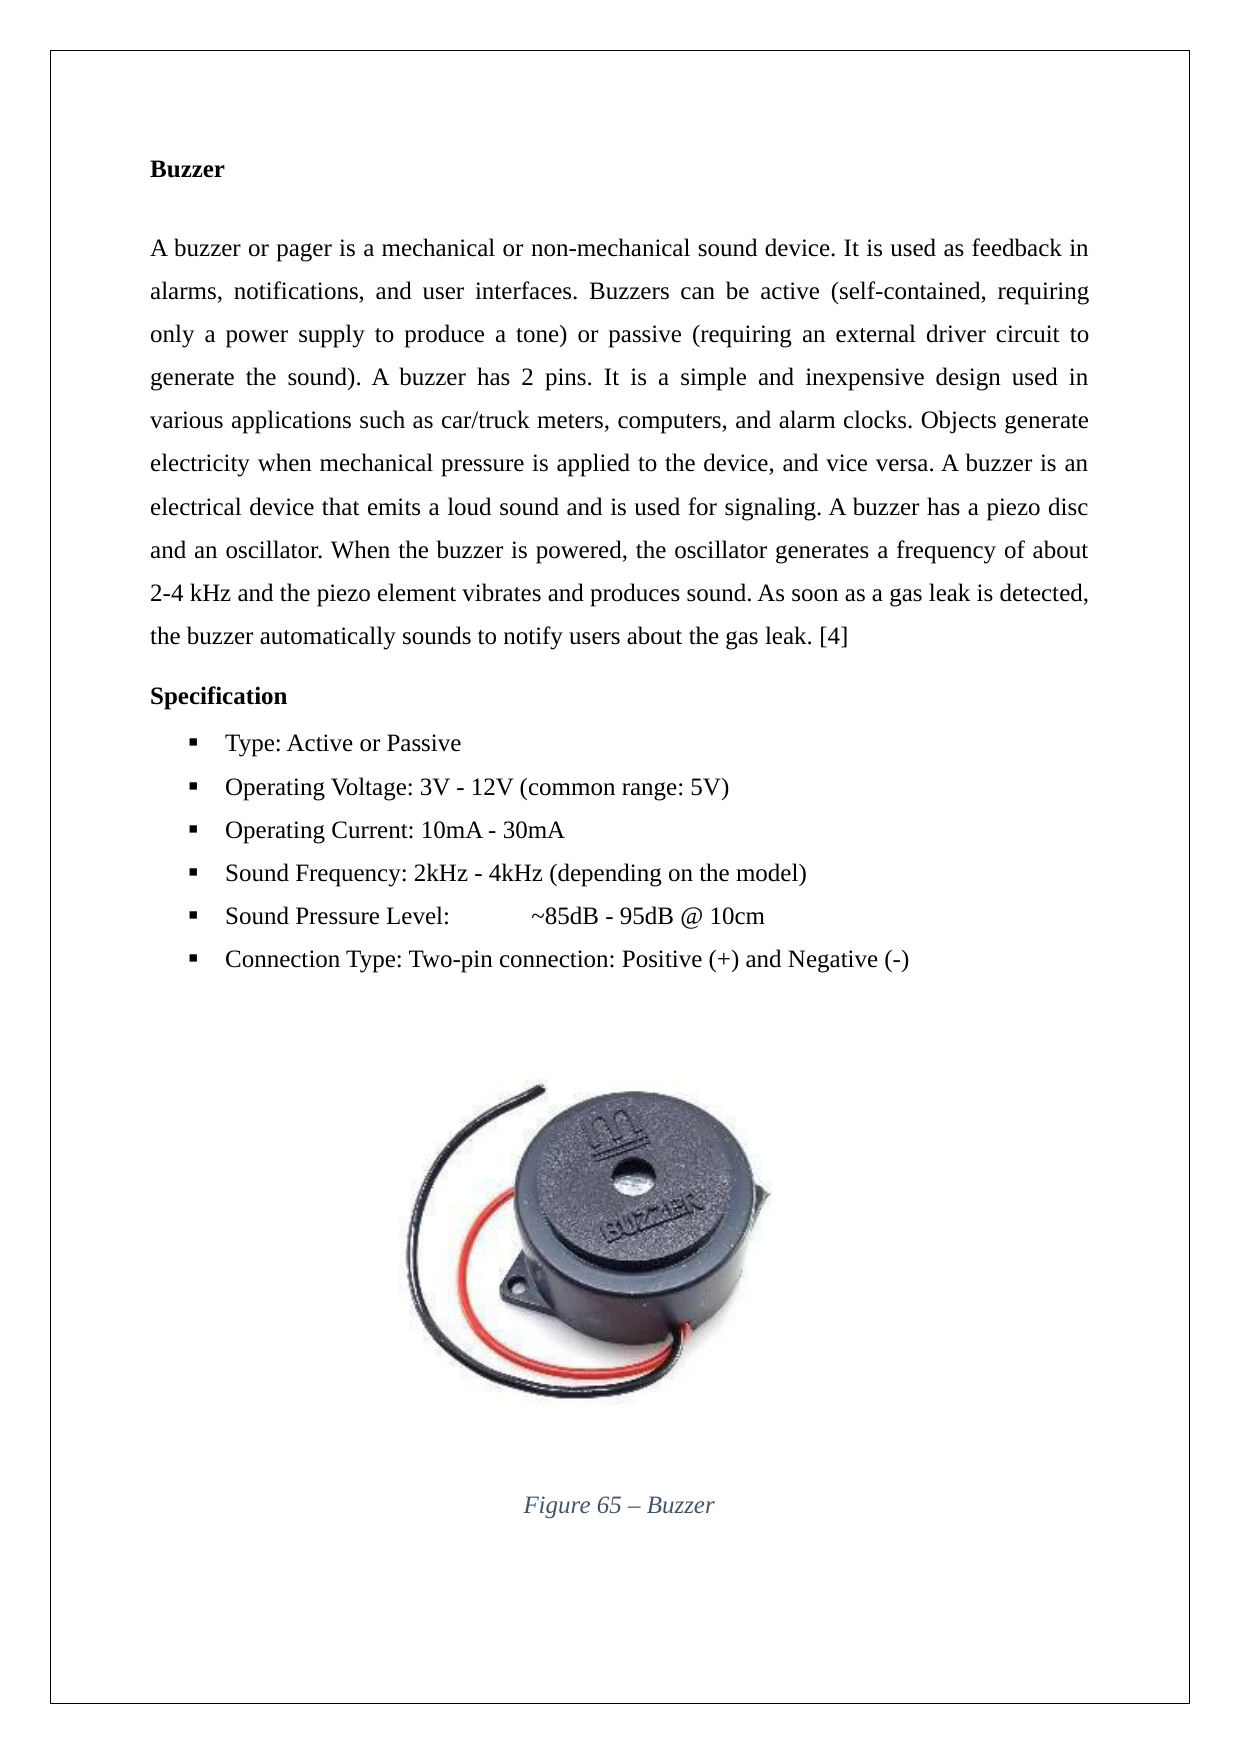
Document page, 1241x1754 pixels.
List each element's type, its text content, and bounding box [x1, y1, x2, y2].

list Type: Active or Passive [187, 728, 1090, 757]
text A buzzer or pager is a mechanical or non-mechanical sound device. It is used as feedback in alarms, notifications, and user interfaces. Buzzers can be active (self-contained, requiring only a power supply to produce a tone) or passive (requiring an external driver circuit to generate the sound). A buzzer has 2 pins. It is a simple and inexpensive design used in various applications such as car/truck meters, computers, and alarm clocks. Objects generate electricity when mechanical pressure is applied to the device, and vice versa. A buzzer is an electrical device that emits a loud sound and is used for signaling. A buzzer has a piezo disc and an oscillator. When the buzzer is powered, the oscillator generates a frequency of about 2-4 kHz and the piezo element vibrates and produces sound. As soon as a gas leak is detected, the buzzer automatically sounds to notify users about the gas leak. [150, 233, 1090, 650]
list Sound Pressure Level: ~85dB - 95dB @ 10cm [187, 901, 1090, 930]
list Operating Current: 10mA - 30mA [187, 815, 1090, 843]
list Sound Frequency: 2kHz - 4kHz (depending on the model) [187, 858, 1090, 887]
text Specification [150, 681, 1090, 709]
text Figure 65 – Buzzer [150, 1490, 1090, 1519]
list Connection Type: Two-pin connection: Positive (+) and Negative (-) [187, 944, 1090, 973]
list Operating Voltage: 3V - 12V (common range: 5V) [187, 772, 1090, 800]
subtitle Buzzer [150, 154, 1090, 183]
